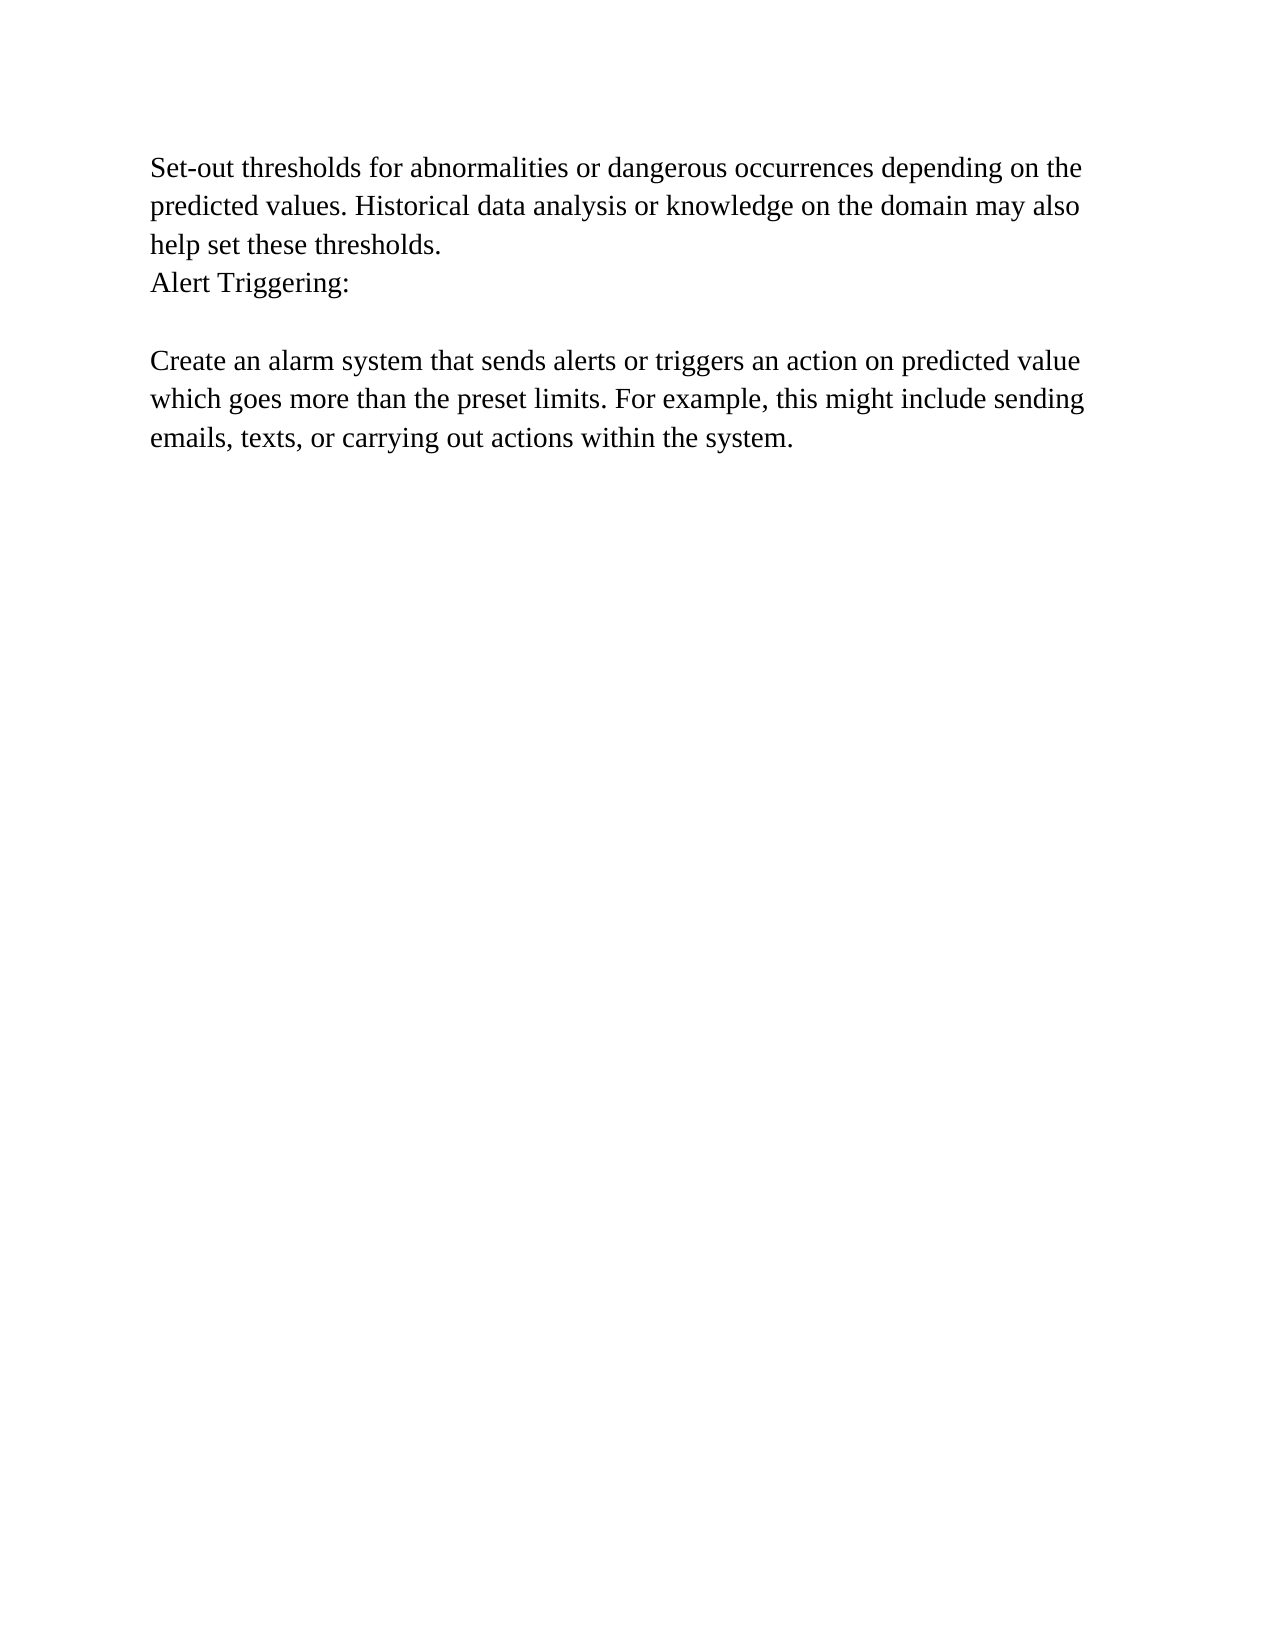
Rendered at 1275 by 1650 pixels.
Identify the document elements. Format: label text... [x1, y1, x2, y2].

text Alert Triggering: [150, 266, 1125, 299]
text Set-out thresholds for abnormalities or dangerous occurrences depending on the predicted values. Historical data analysis or knowledge on the domain may also help set these thresholds. [150, 150, 1125, 261]
text Create an alarm system that sends alerts or triggers an action on predicted value which goes more than the preset limits. For example, this might include sending emails, texts, or carrying out actions within the system. [150, 343, 1125, 453]
